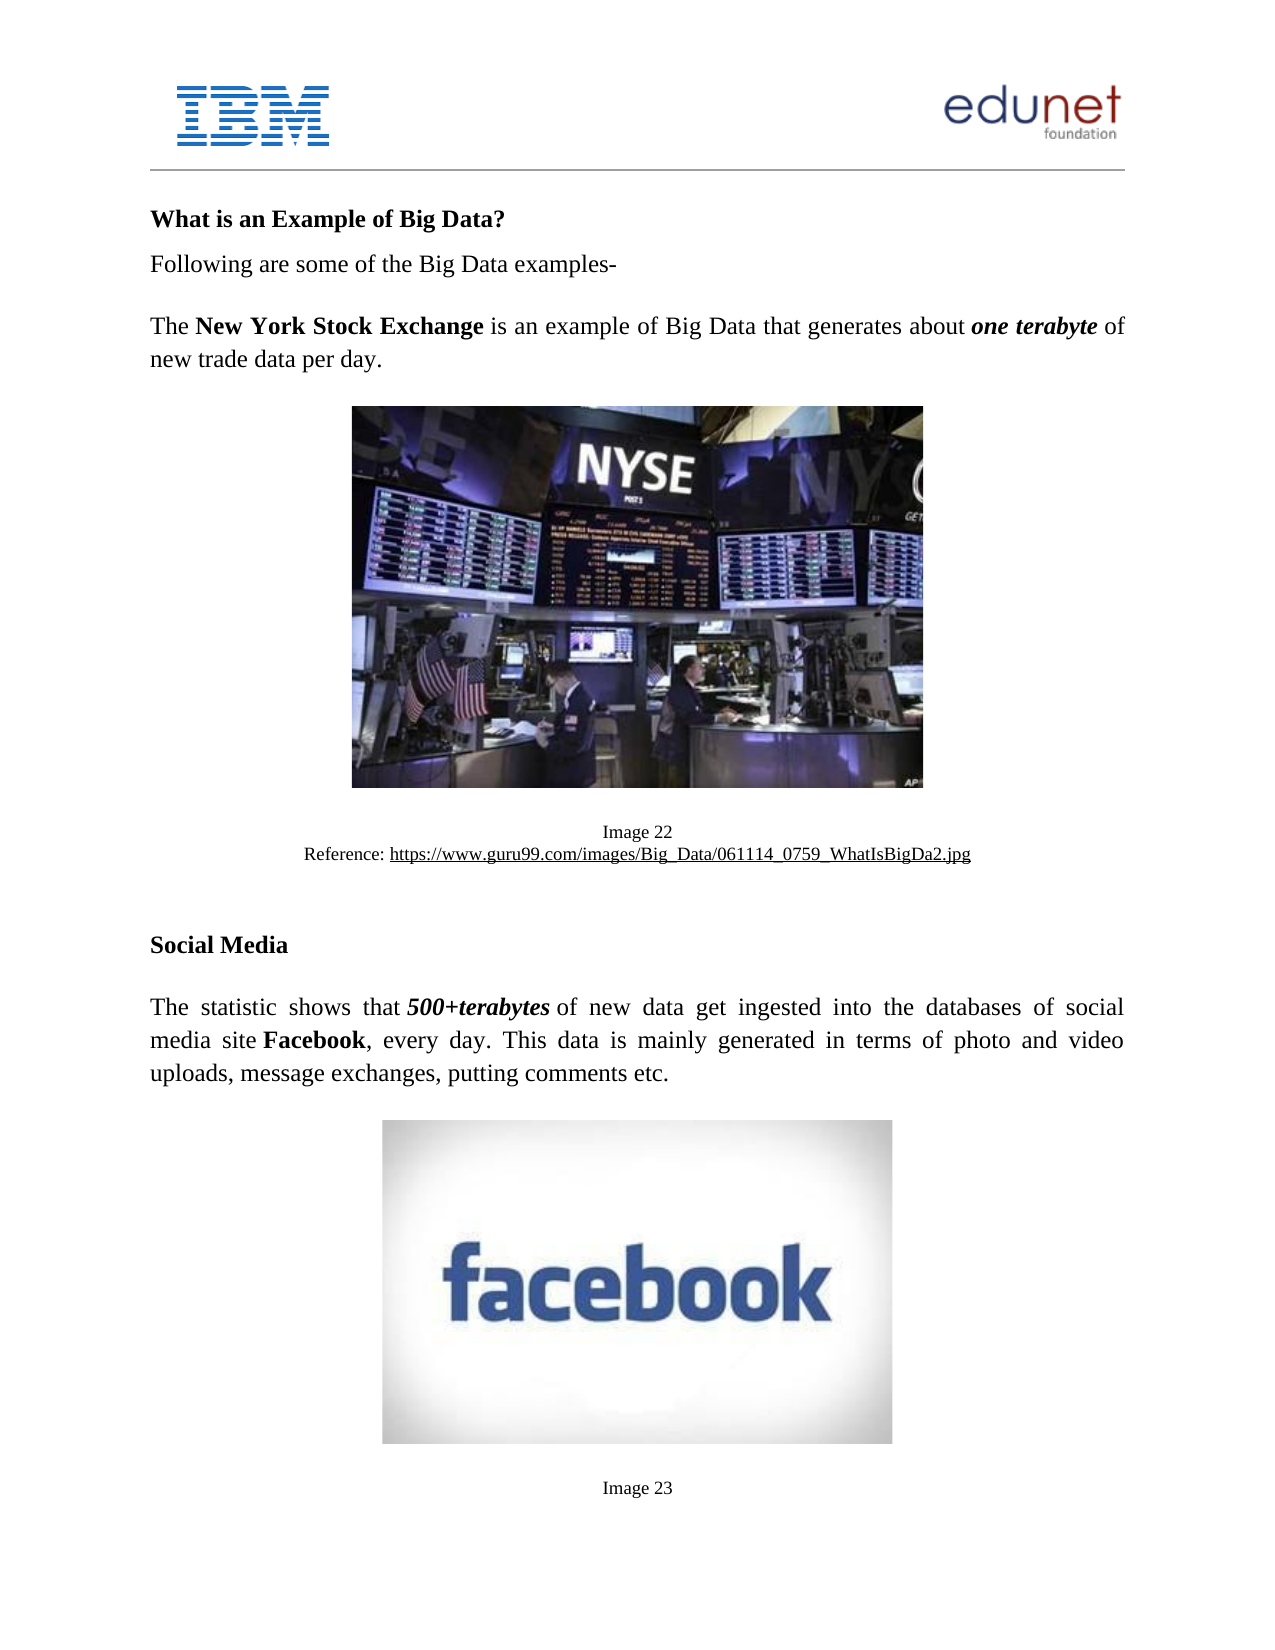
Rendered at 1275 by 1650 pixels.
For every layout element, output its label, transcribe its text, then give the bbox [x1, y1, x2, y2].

picture [351, 406, 924, 788]
text Image 23 [150, 1477, 1125, 1499]
text The statistic shows that 500+terabytes of new data get ingested into the databases of social media site Facebook, every day. This data is mainly generated in terms of photo and video uploads, message exchanges, putting comments etc. [150, 992, 1125, 1087]
text Social Media [150, 930, 1125, 958]
text Image 22 [150, 821, 1125, 843]
subtitle What is an Example of Big Data? [150, 204, 1125, 232]
text Following are some of the Big Data examples- [150, 249, 1125, 278]
picture [382, 1120, 893, 1444]
text Reference: https://www.guru99.com/images/Big_Data/061114_0759_WhatIsBigDa2.jpg [150, 843, 1125, 864]
text The New York Stock Exchange is an example of Big Data that generates about one terabyte of new trade data per day. [150, 311, 1125, 373]
